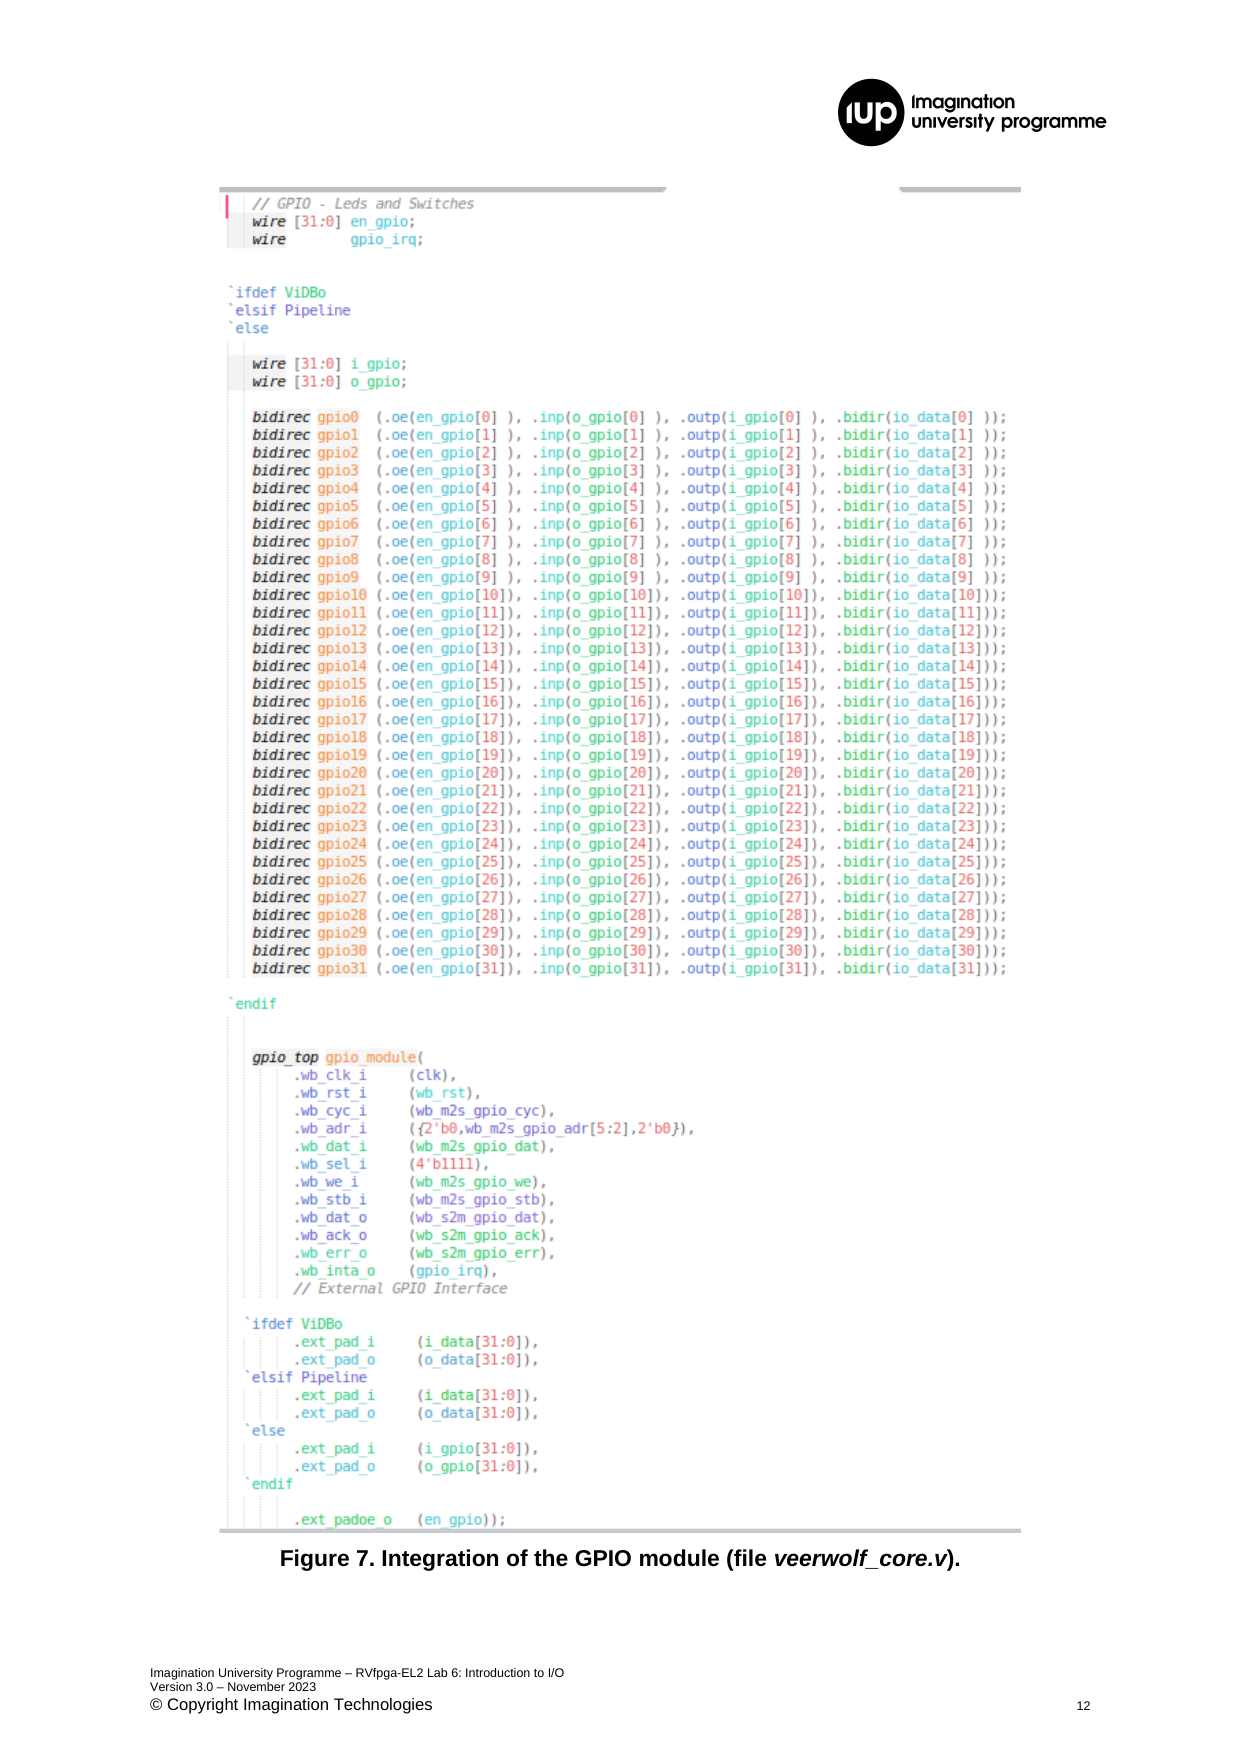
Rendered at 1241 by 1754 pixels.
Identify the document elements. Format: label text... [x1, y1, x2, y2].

picture [219, 187, 1021, 1533]
picture [837, 77, 1108, 148]
text Figure 7. Integration of the GPIO module (file veerwolf_core.v). [150, 1545, 1090, 1572]
